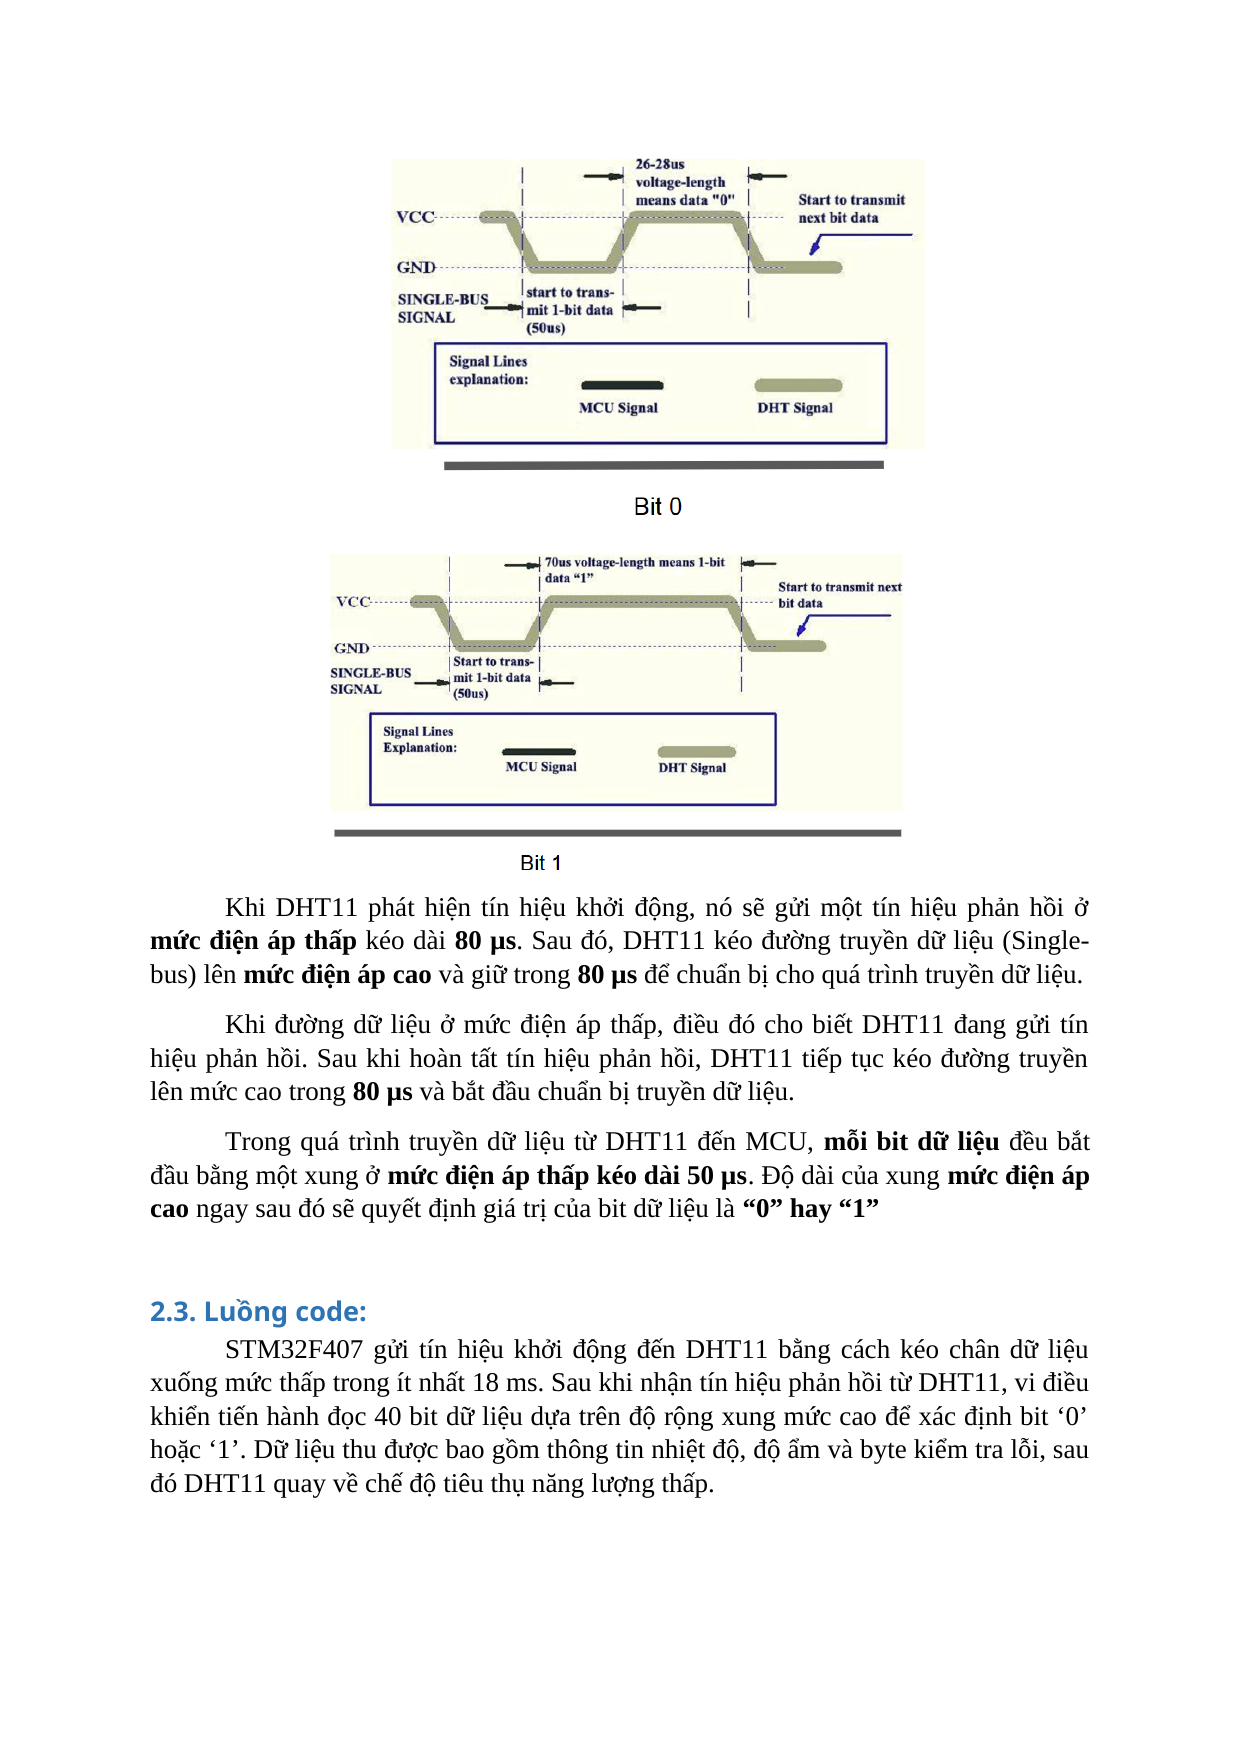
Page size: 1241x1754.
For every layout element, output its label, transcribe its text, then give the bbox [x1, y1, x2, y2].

text STM32F407 gửi tín hiệu khởi động đến DHT11 bằng cách kéo chân dữ liệu xuống mức thấp trong ít nhất 18 ms. Sau khi nhận tín hiệu phản hồi từ DHT11, vi điều khiển tiến hành đọc 40 bit dữ liệu dựa trên độ rộng xung mức cao để xác định bit ‘0’ hoặc ‘1’. Dữ liệu thu được bao gồm thông tin nhiệt độ, độ ẩm và byte kiểm tra lỗi, sau đó DHT11 quay về chế độ tiêu thụ năng lượng thấp. [150, 1333, 1090, 1498]
text Khi DHT11 phát hiện tín hiệu khởi động, nó sẽ gửi một tín hiệu phản hồi ở mức điện áp thấp kéo dài 80 µs. Sau đó, DHT11 kéo đường truyền dữ liệu (Single-bus) lên mức điện áp cao và giữ trong 80 µs để chuẩn bị cho quá trình truyền dữ liệu. [150, 891, 1090, 989]
text Khi đường dữ liệu ở mức điện áp thấp, điều đó cho biết DHT11 đang gửi tín hiệu phản hồi. Sau khi hoàn tất tín hiệu phản hồi, DHT11 tiếp tục kéo đường truyền lên mức cao trong 80 µs và bắt đầu chuẩn bị truyền dữ liệu. [150, 1008, 1090, 1106]
picture [319, 531, 921, 872]
subtitle 2.3. Luồng code: [150, 1293, 1090, 1330]
text Trong quá trình truyền dữ liệu từ DHT11 đến MCU, mỗi bit dữ liệu đều bắt đầu bằng một xung ở mức điện áp thấp kéo dài 50 µs. Độ dài của xung mức điện áp cao ngay sau đó sẽ quyết định giá trị của bit dữ liệu là “0” hay “1” [150, 1125, 1090, 1224]
picture [373, 150, 942, 529]
